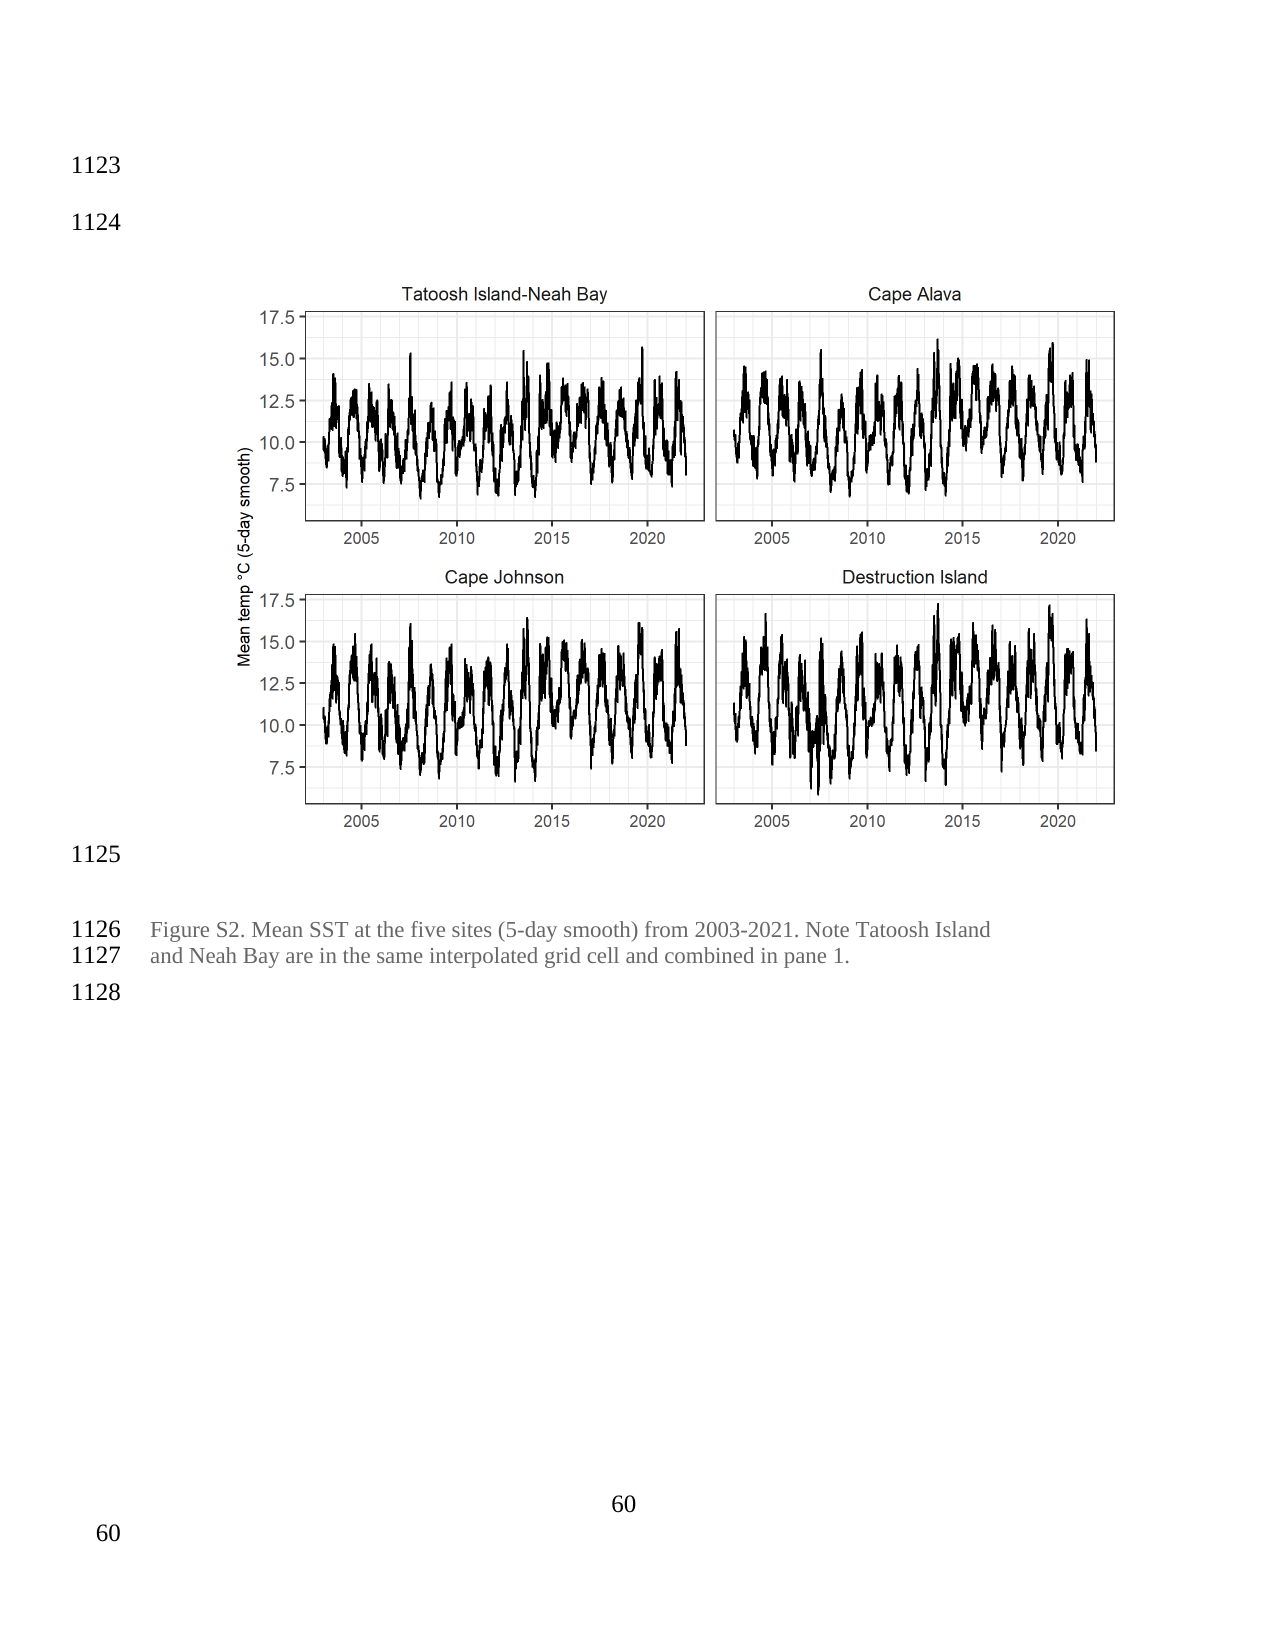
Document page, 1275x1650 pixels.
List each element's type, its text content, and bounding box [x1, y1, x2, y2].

subtitle Figure S2. Mean SST at the five sites (5-day smooth) from 2003-2021. Note Tatoosh Island and Neah Bay are in the same interpolated grid cell and combined in pane 1. [150, 916, 1022, 969]
picture [225, 265, 1125, 863]
